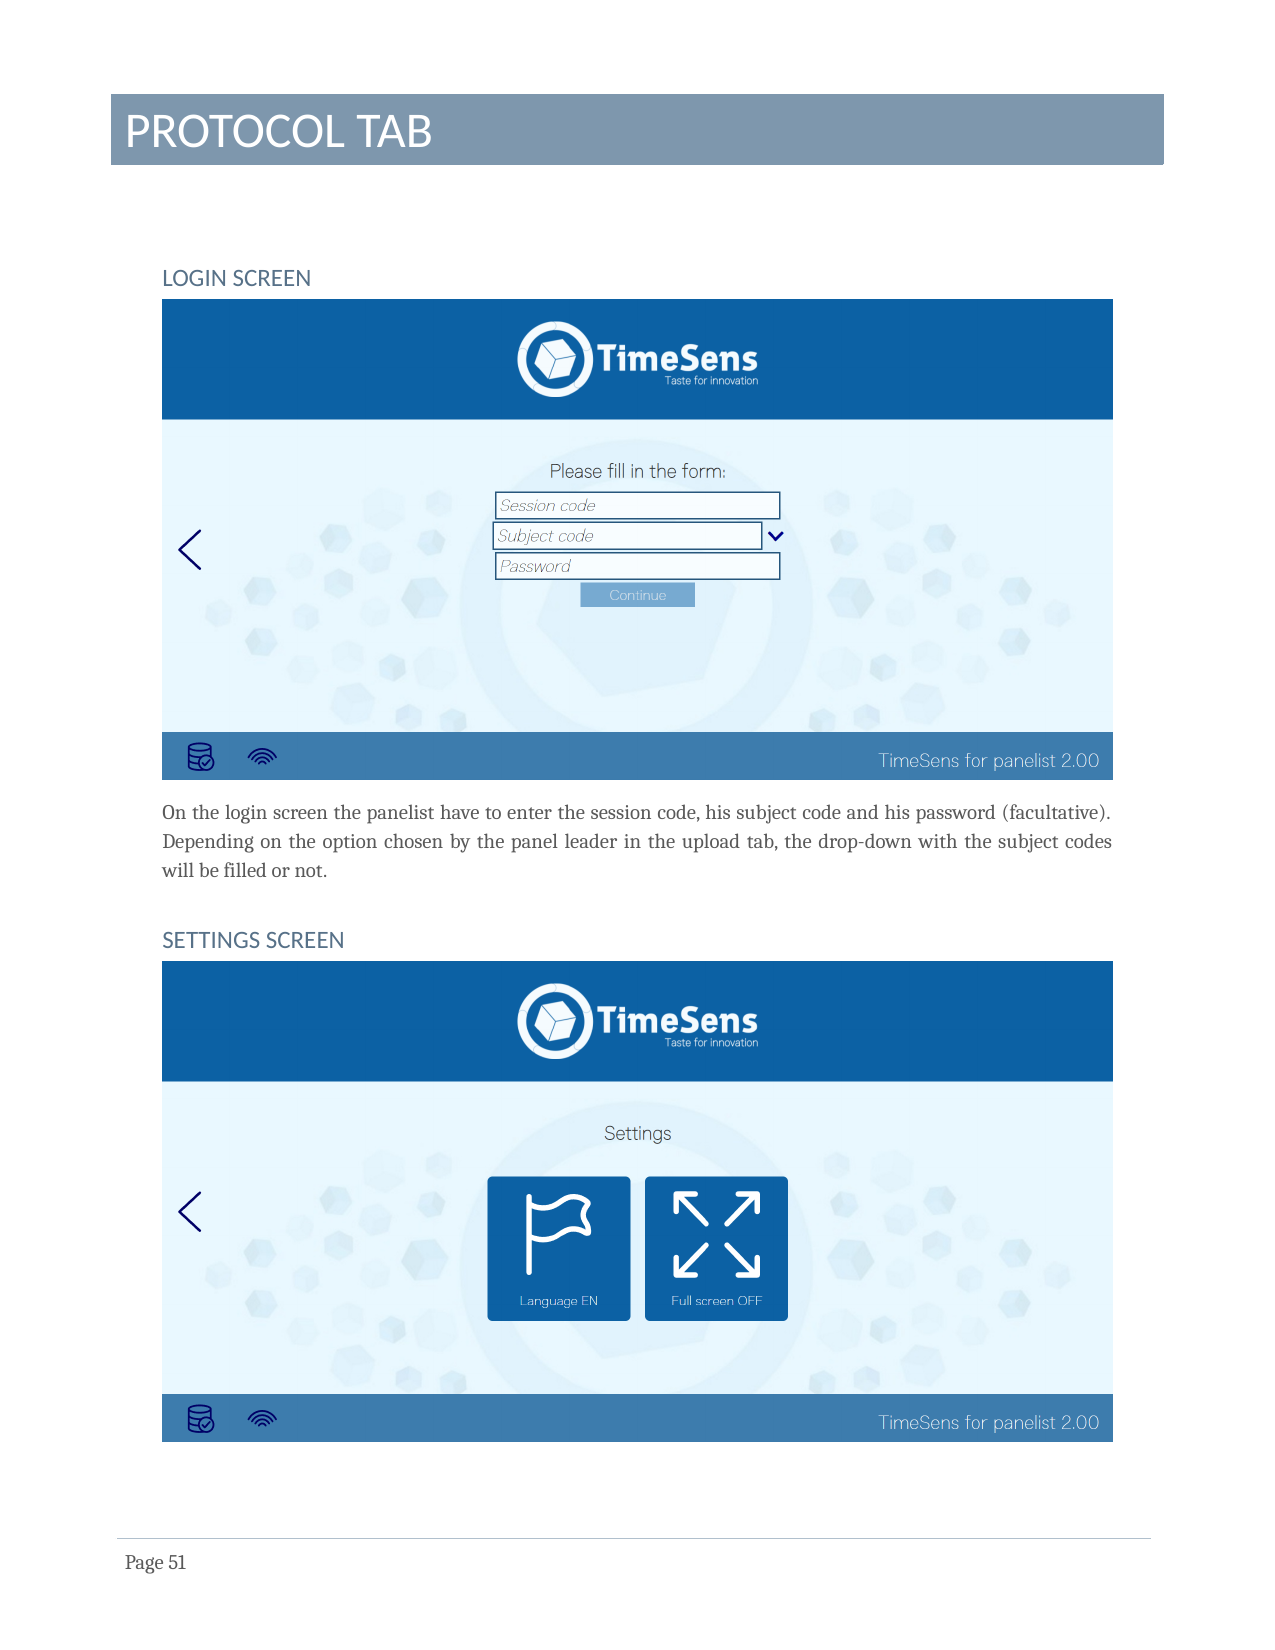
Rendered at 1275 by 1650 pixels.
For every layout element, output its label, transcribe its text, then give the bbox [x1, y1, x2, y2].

picture [162, 299, 1113, 780]
subtitle Settings screen [162, 924, 1113, 955]
picture [162, 961, 1113, 1442]
subtitle Login screen [162, 262, 1113, 293]
text On the login screen the panelist have to enter the session code, his subject code and his password (facultative). Depending on the option chosen by the panel leader in the upload tab, the drop-down with the subject codes will be filled or not. [162, 801, 1113, 882]
